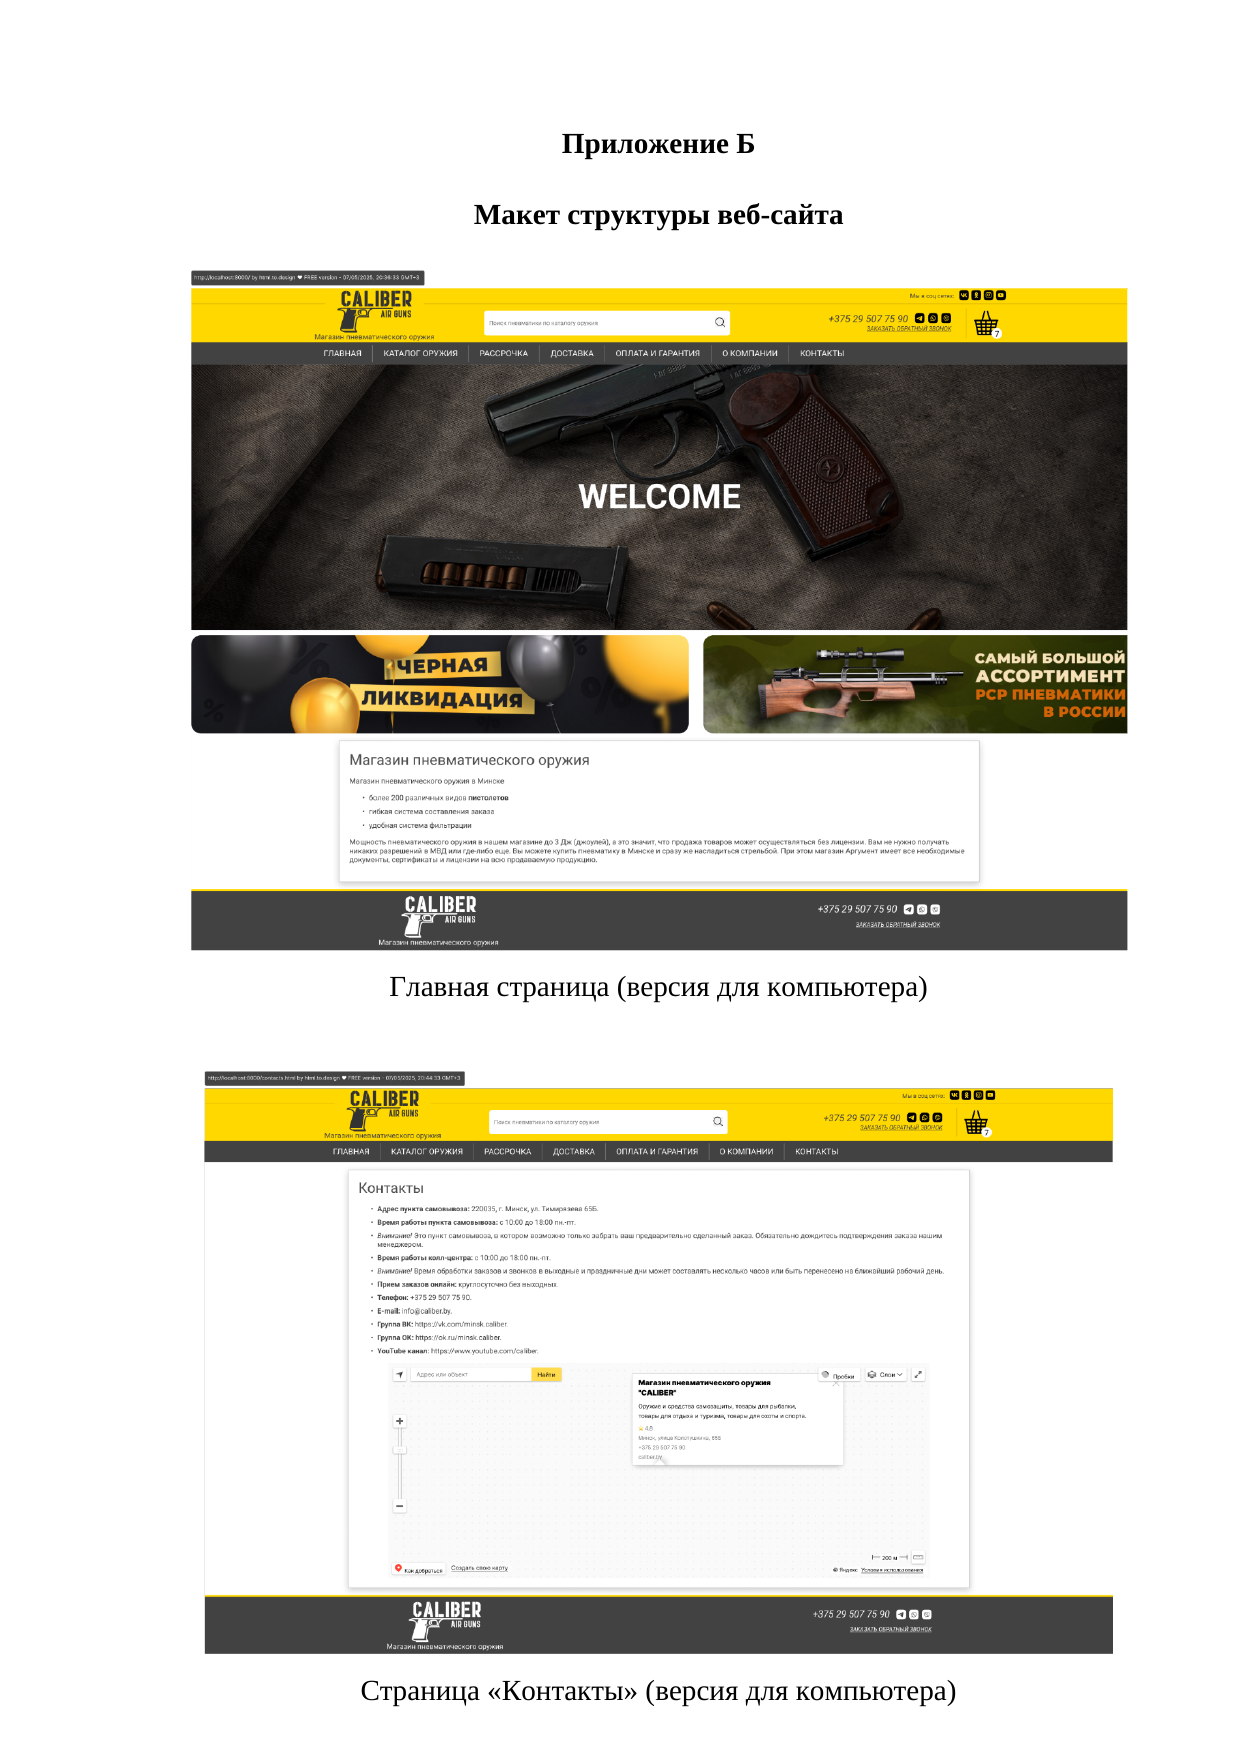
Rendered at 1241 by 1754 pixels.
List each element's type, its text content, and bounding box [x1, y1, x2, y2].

picture [185, 1070, 1132, 1673]
text Приложение Б [136, 126, 1181, 160]
picture [171, 268, 1147, 970]
text Макет структуры веб-сайта [136, 197, 1181, 231]
text Страница «Контакты» (версия для компьютера) [136, 1673, 1181, 1707]
text Главная страница (версия для компьютера) [136, 969, 1181, 1003]
